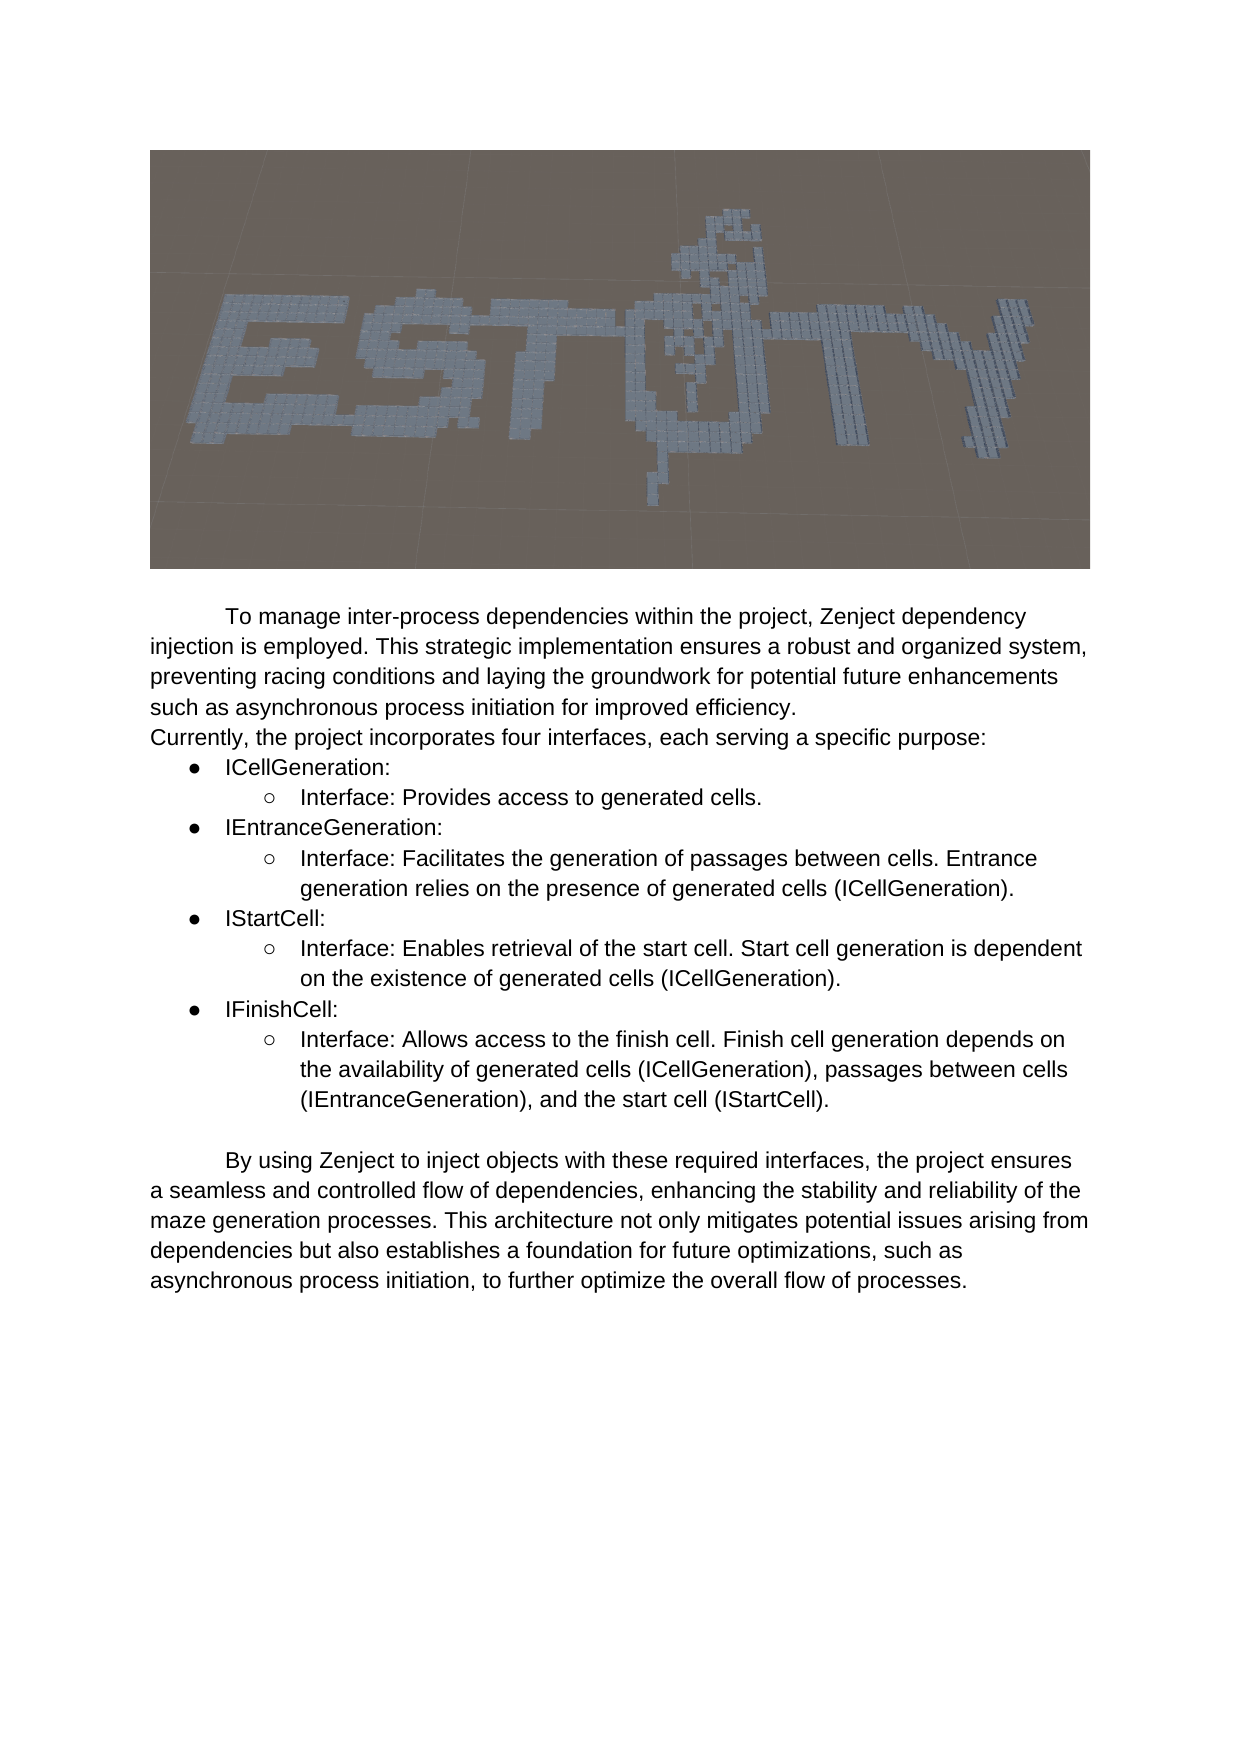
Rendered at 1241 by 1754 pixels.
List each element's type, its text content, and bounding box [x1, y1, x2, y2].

list IStartCell: [187, 905, 1090, 931]
list Interface: Provides access to generated cells. [262, 784, 1090, 810]
list Interface: Facilitates the generation of passages between cells. Entrance generation relies on the presence of generated cells (ICellGeneration). [262, 844, 1090, 901]
text By using Zenject to inject objects with these required interfaces, the project ensures a seamless and controlled flow of dependencies, enhancing the stability and reliability of the maze generation processes. This architecture not only mitigates potential issues arising from dependencies but also establishes a foundation for future optimizations, such as asynchronous process initiation, to further optimize the overall flow of processes. [150, 1147, 1090, 1294]
text Currently, the project incorporates four interfaces, each serving a specific purpose: [150, 724, 1090, 750]
list IFinishCell: [187, 996, 1090, 1022]
list IEntranceGeneration: [187, 814, 1090, 841]
list Interface: Allows access to the finish cell. Finish cell generation depends on the availability of generated cells (ICellGeneration), passages between cells (IEntranceGeneration), and the start cell (IStartCell). [262, 1026, 1090, 1112]
picture [150, 150, 1091, 569]
text To manage inter-process dependencies within the project, Zenject dependency injection is employed. This strategic implementation ensures a robust and organized system, preventing racing conditions and laying the groundwork for potential future enhancements such as asynchronous process initiation for improved efficiency. [150, 603, 1090, 720]
list ICellGeneration: [187, 754, 1090, 780]
list Interface: Enables retrieval of the start cell. Start cell generation is dependent on the existence of generated cells (ICellGeneration). [262, 935, 1090, 992]
